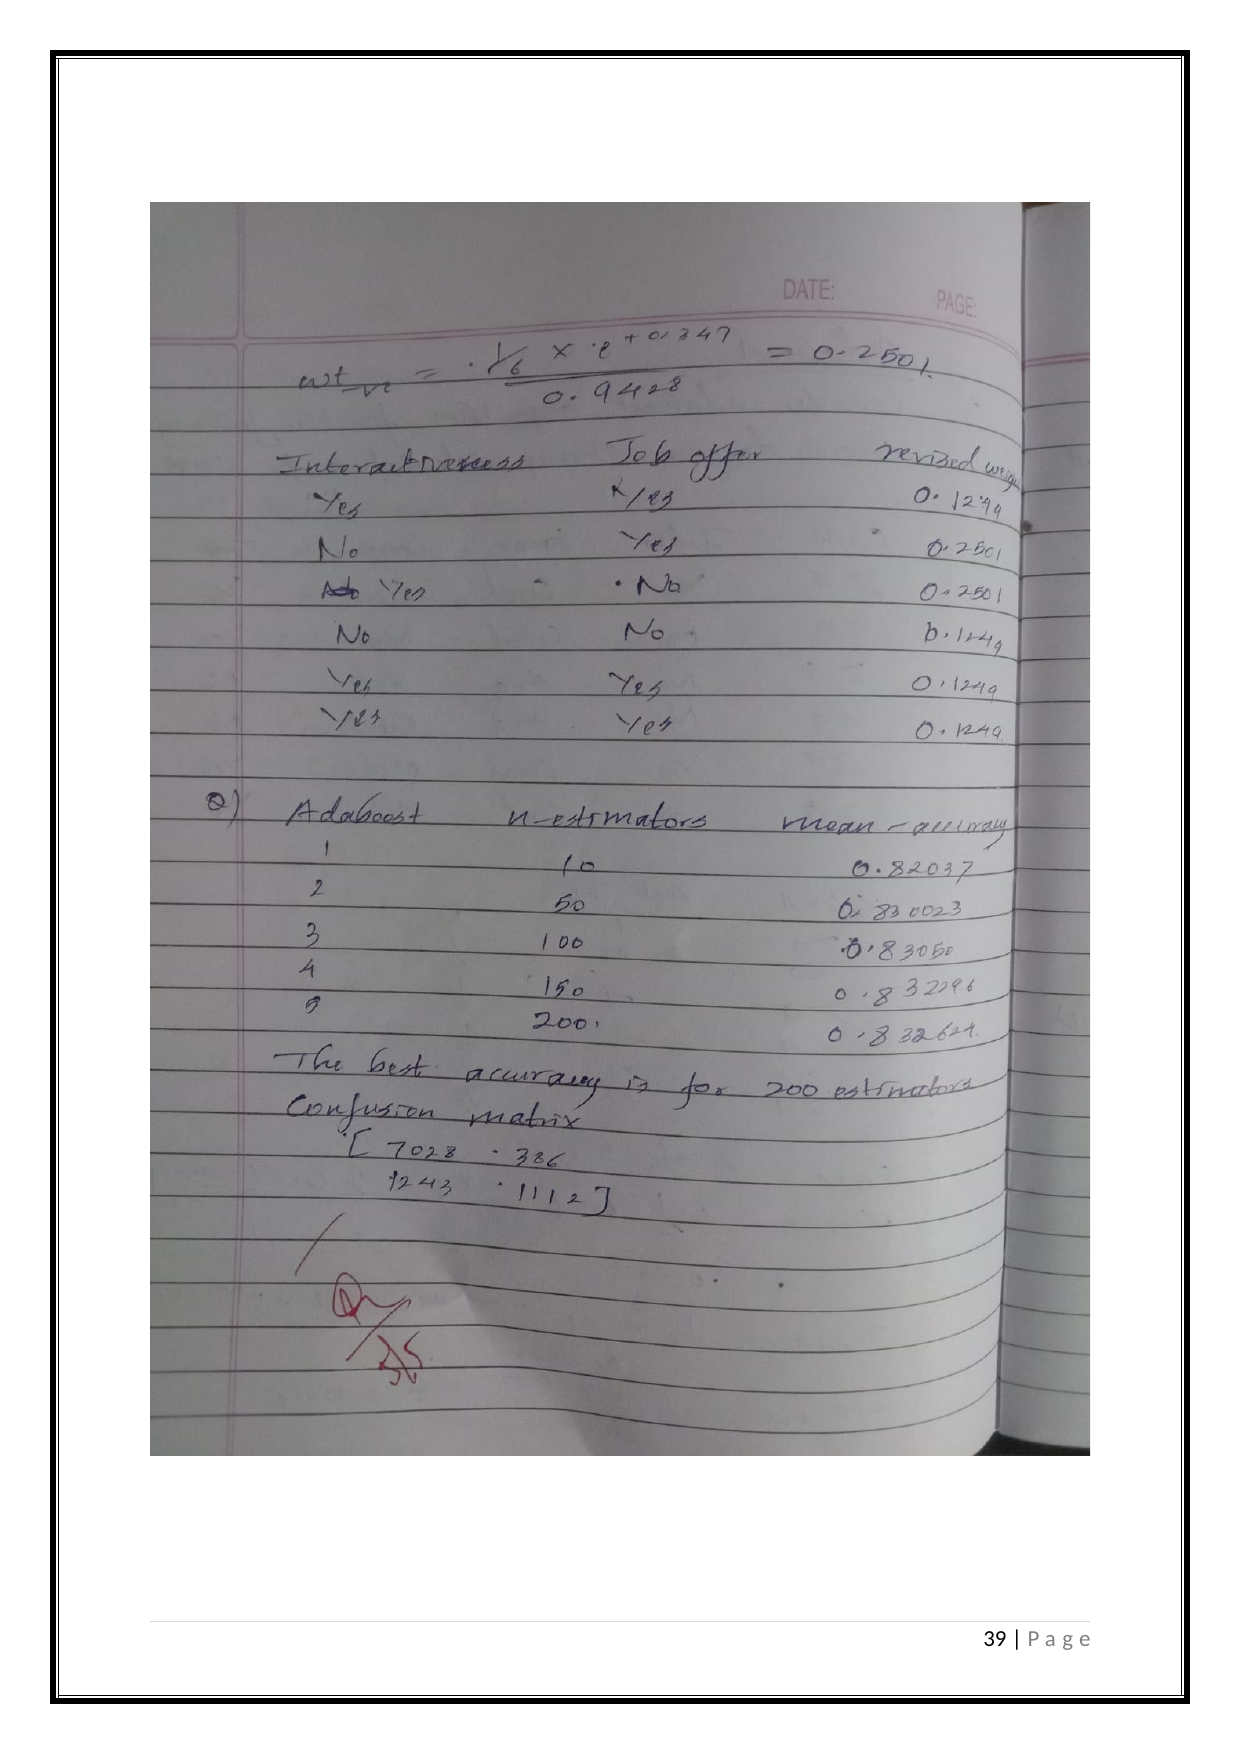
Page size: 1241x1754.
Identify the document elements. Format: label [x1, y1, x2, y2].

picture [150, 202, 1091, 1456]
